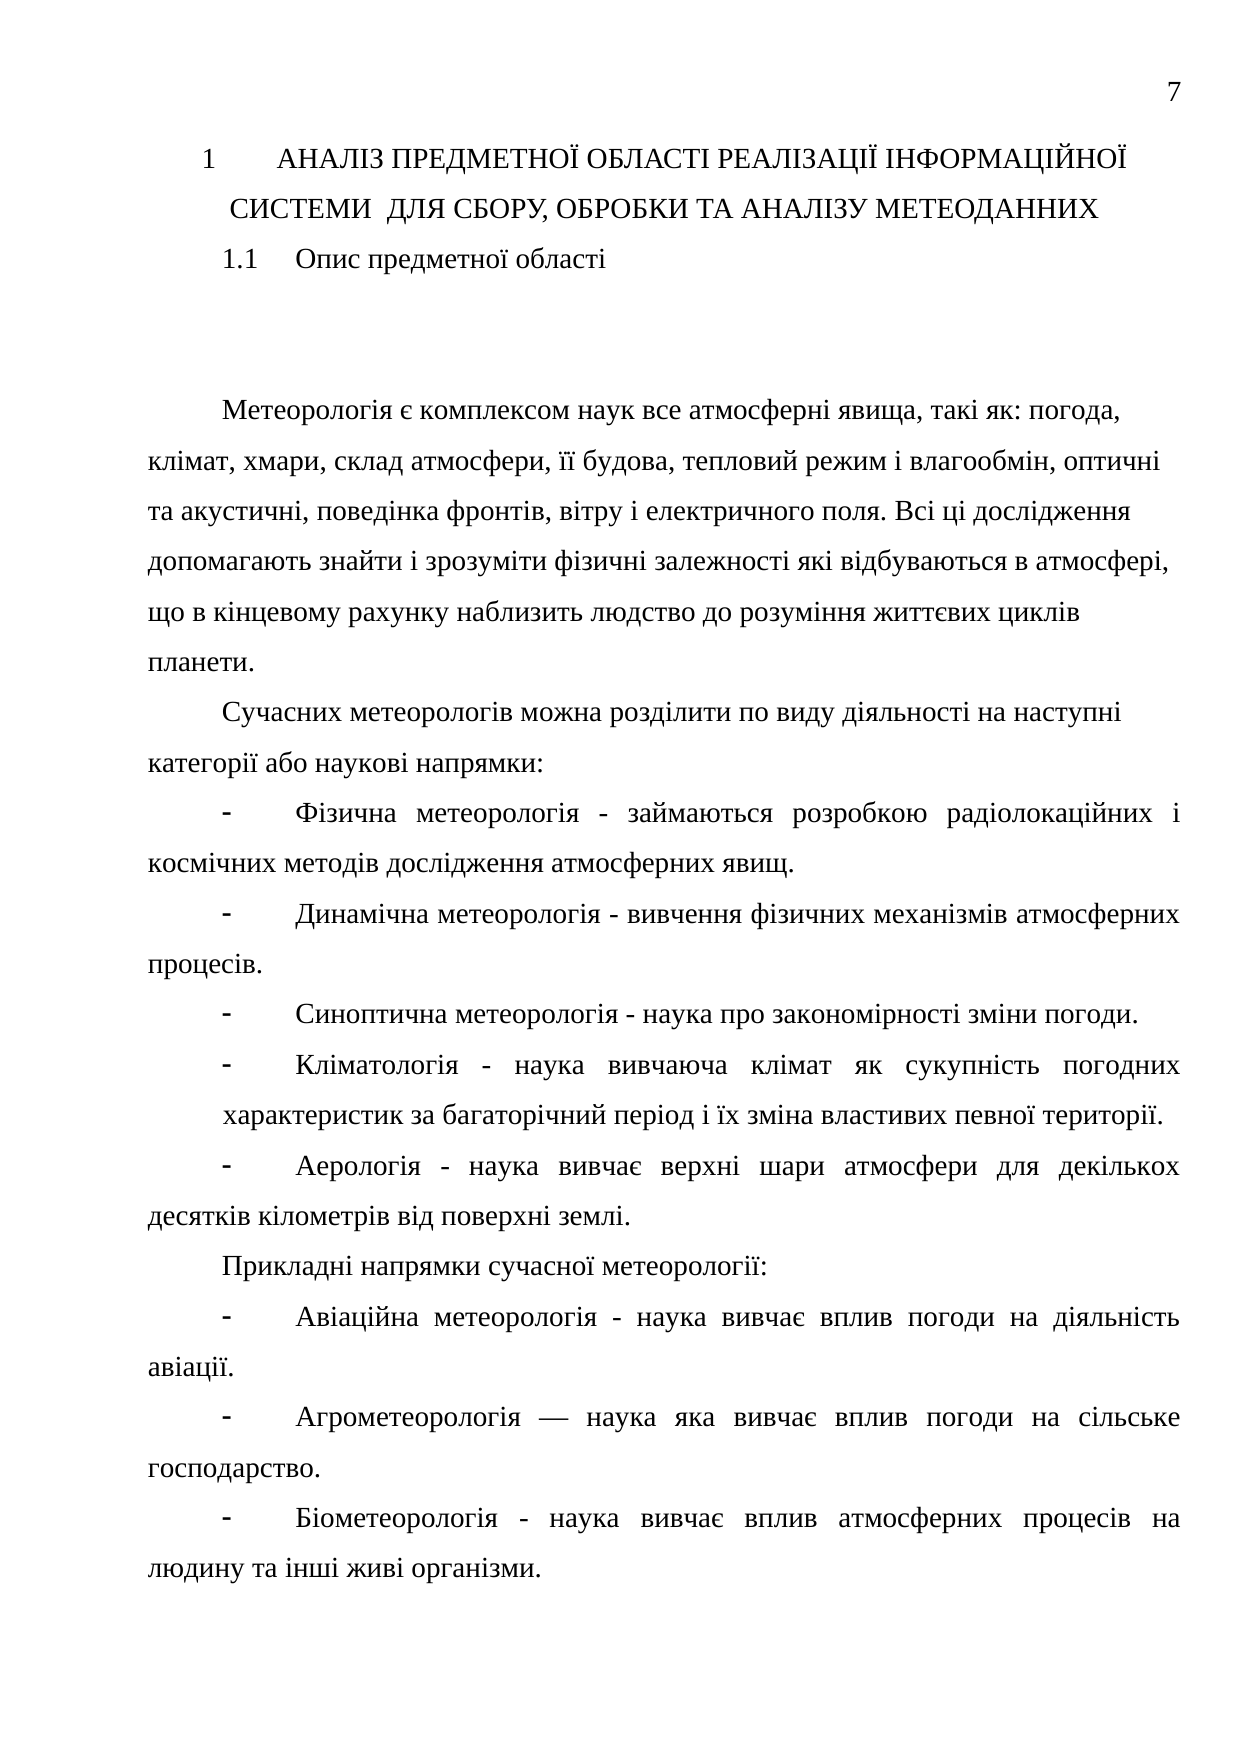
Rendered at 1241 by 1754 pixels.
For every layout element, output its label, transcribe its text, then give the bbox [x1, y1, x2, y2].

text Метеорологія є комплексом наук все атмосферні явища, такі як: погода, клімат, хмари, склад атмосфери, її будова, тепловий режим і влагообмін, оптичні та акустичні, поведінка фронтів, вітру і електричного поля. Всі ці дослідження допомагають знайти і зрозуміти фізичні залежності які відбуваються в атмосфері, що в кінцевому рахунку наблизить людство до розуміння життєвих циклів планети. [148, 392, 1181, 678]
text Сучасних метеорологів можна розділити по виду діяльності на наступні категорії або наукові напрямки: [148, 694, 1181, 778]
list Авіаційна метеорологія - наука вивчає вплив погоди на діяльність авіації. [148, 1299, 1181, 1383]
list Агрометеорологія — наука яка вивчає вплив погоди на сільське господарство. [148, 1399, 1181, 1483]
list Фізична метеорологія - займаються розробкою радіолокаційних і космічних методів дослідження атмосферних явищ. [148, 795, 1181, 879]
text Прикладні напрямки сучасної метеорології: [148, 1248, 1181, 1282]
list Опис предметної області [148, 242, 1181, 275]
list Кліматологія - наука вивчаюча клімат як сукупність погодних характеристик за багаторічний період і їх зміна властивих певної території. [222, 1047, 1181, 1131]
list Синоптична метеорологія - наука про закономірності зміни погоди. [148, 996, 1181, 1030]
list Аерологія - наука вивчає верхні шари атмосфери для декількох десятків кілометрів від поверхні землі. [148, 1148, 1181, 1232]
list Біометеорологія - наука вивчає вплив атмосферних процесів на людину та інші живі організми. [148, 1500, 1181, 1584]
subtitle АНАЛІЗ ПРЕДМЕТНОЇ ОБЛАСТІ РЕАЛІЗАЦІЇ ІНФОРМАЦІЙНОЇ СИСТЕМИ ДЛЯ СБОРУ, ОБРОБКИ ТА АНАЛІЗУ МЕТЕОДАННИХ [148, 141, 1181, 225]
list Динамічна метеорологія - вивчення фізичних механізмів атмосферних процесів. [148, 896, 1181, 980]
